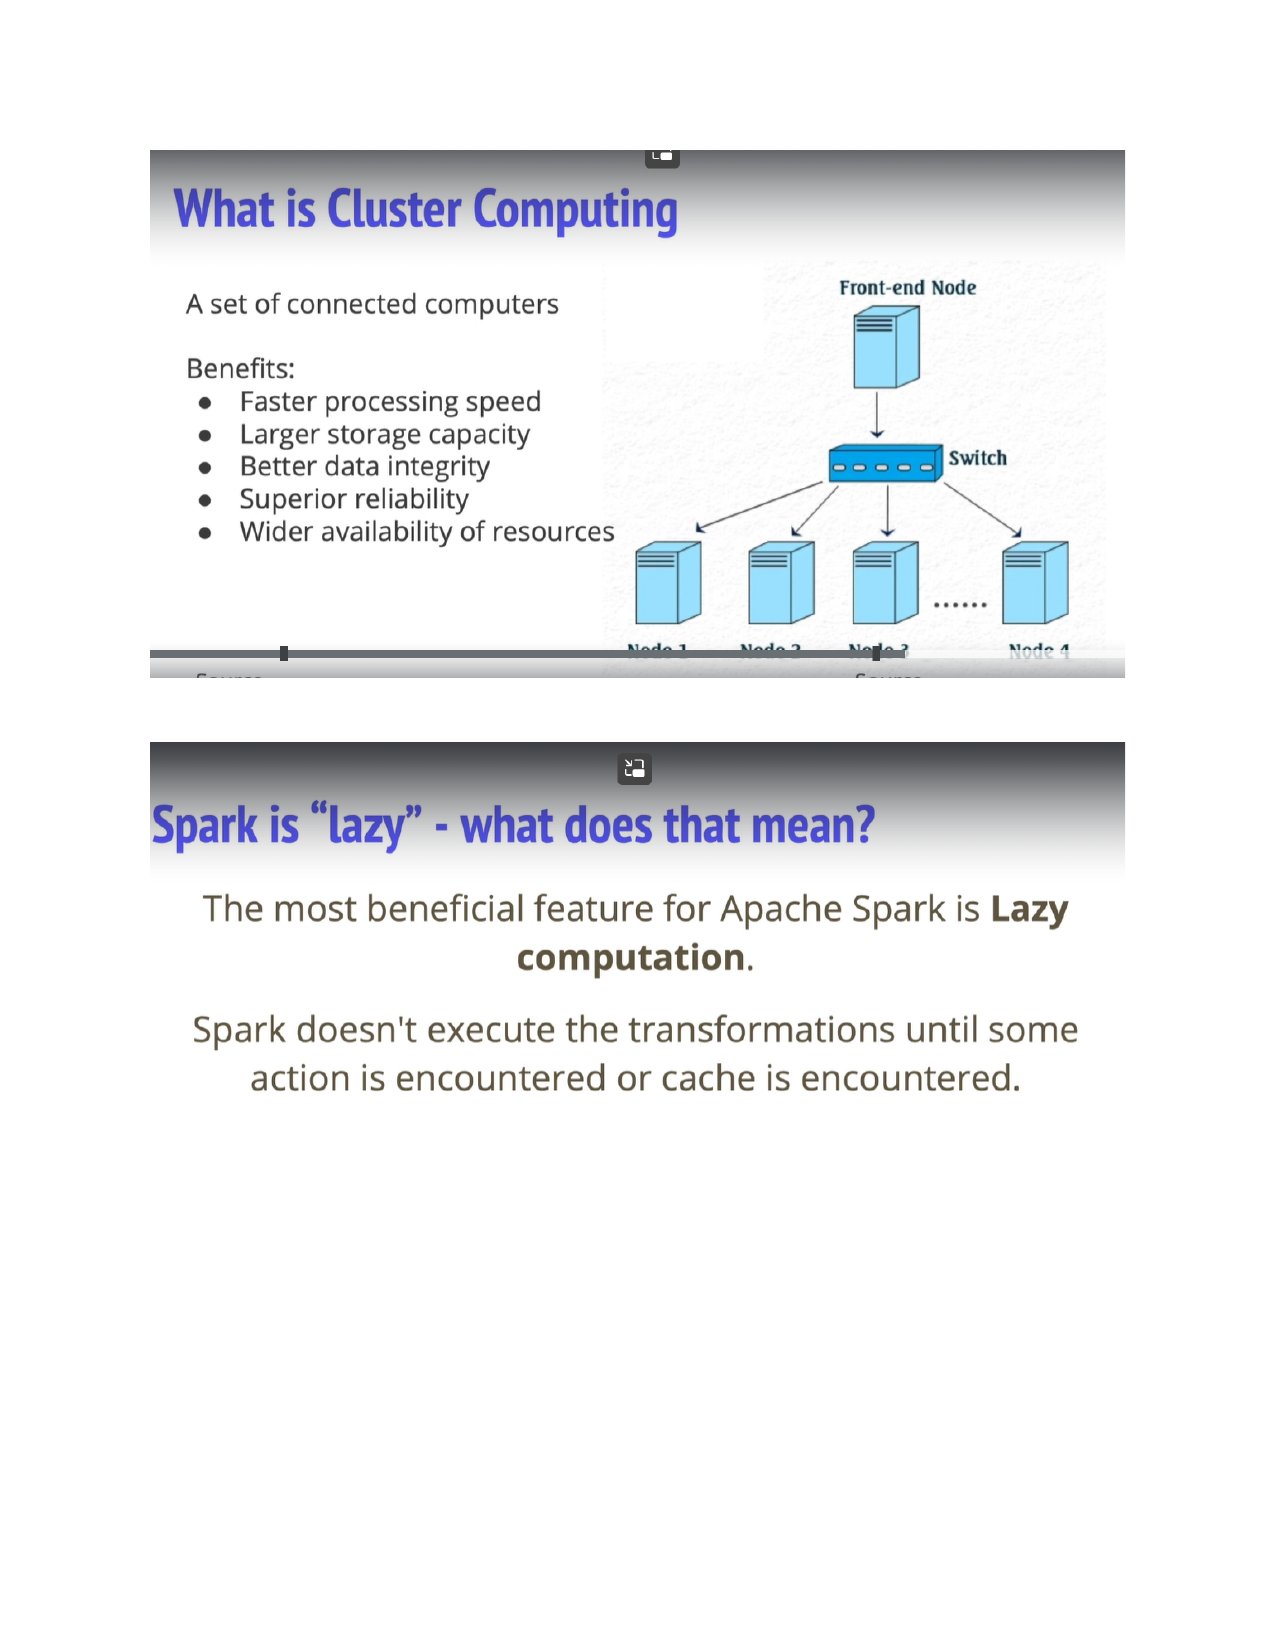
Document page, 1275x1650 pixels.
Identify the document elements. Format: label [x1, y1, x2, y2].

picture [150, 150, 1125, 678]
picture [150, 742, 1125, 1167]
